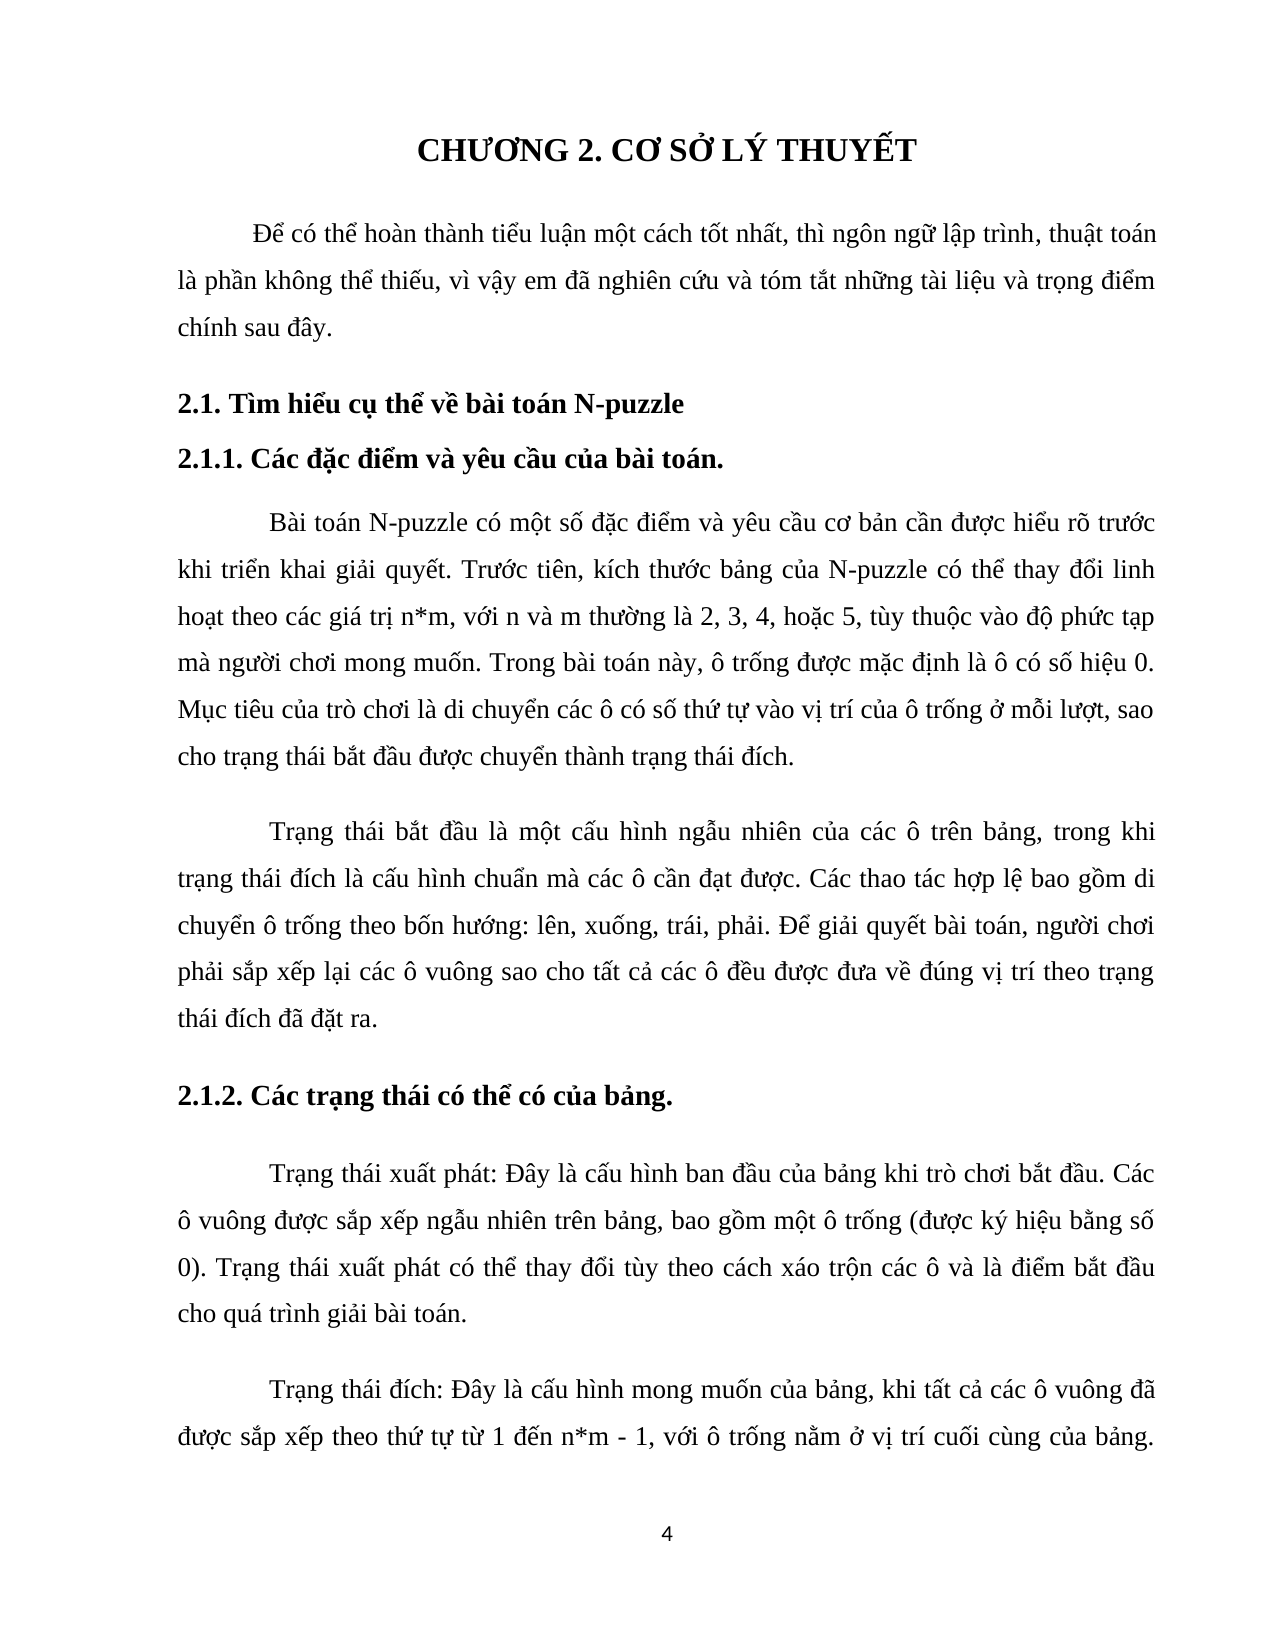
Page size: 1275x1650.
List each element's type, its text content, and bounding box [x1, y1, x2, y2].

text 2.1.2. Các trạng thái có thể có của bảng. [177, 1078, 1157, 1111]
text Để có thể hoàn thành tiểu luận một cách tốt nhất, thì ngôn ngữ lập trình, thuật toán là phần không thể thiếu, vì vậy em đã nghiên cứu và tóm tắt những tài liệu và trọng điểm chính sau đây. [177, 217, 1157, 342]
text Trạng thái bắt đầu là một cấu hình ngẫu nhiên của các ô trên bảng, trong khi trạng thái đích là cấu hình chuẩn mà các ô cần đạt được. Các thao tác hợp lệ bao gồm di chuyển ô trống theo bốn hướng: lên, xuống, trái, phải. Để giải quyết bài toán, người chơi phải sắp xếp lại các ô vuông sao cho tất cả các ô đều được đưa về đúng vị trí theo trạng thái đích đã đặt ra. [177, 815, 1157, 1033]
subtitle 2.1. Tìm hiểu cụ thể về bài toán N-puzzle [177, 386, 1157, 420]
text Bài toán N-puzzle có một số đặc điểm và yêu cầu cơ bản cần được hiểu rõ trước khi triển khai giải quyết. Trước tiên, kích thước bảng của N-puzzle có thể thay đổi linh hoạt theo các giá trị n*m, với n và m thường là 2, 3, 4, hoặc 5, tùy thuộc vào độ phức tạp mà người chơi mong muốn. Trong bài toán này, ô trống được mặc định là ô có số hiệu 0. Mục tiêu của trò chơi là di chuyển các ô có số thứ tự vào vị trí của ô trống ở mỗi lượt, sao cho trạng thái bắt đầu được chuyển thành trạng thái đích. [177, 506, 1157, 771]
subtitle 2.1.1. Các đặc điểm và yêu cầu của bài toán. [177, 441, 1157, 474]
text Trạng thái xuất phát: Đây là cấu hình ban đầu của bảng khi trò chơi bắt đầu. Các ô vuông được sắp xếp ngẫu nhiên trên bảng, bao gồm một ô trống (được ký hiệu bằng số 0). Trạng thái xuất phát có thể thay đổi tùy theo cách xáo trộn các ô và là điểm bắt đầu cho quá trình giải bài toán. [177, 1157, 1157, 1328]
subtitle CHƯƠNG 2. CƠ SỞ LÝ THUYẾT [177, 131, 1157, 169]
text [177, 1373, 1157, 1451]
